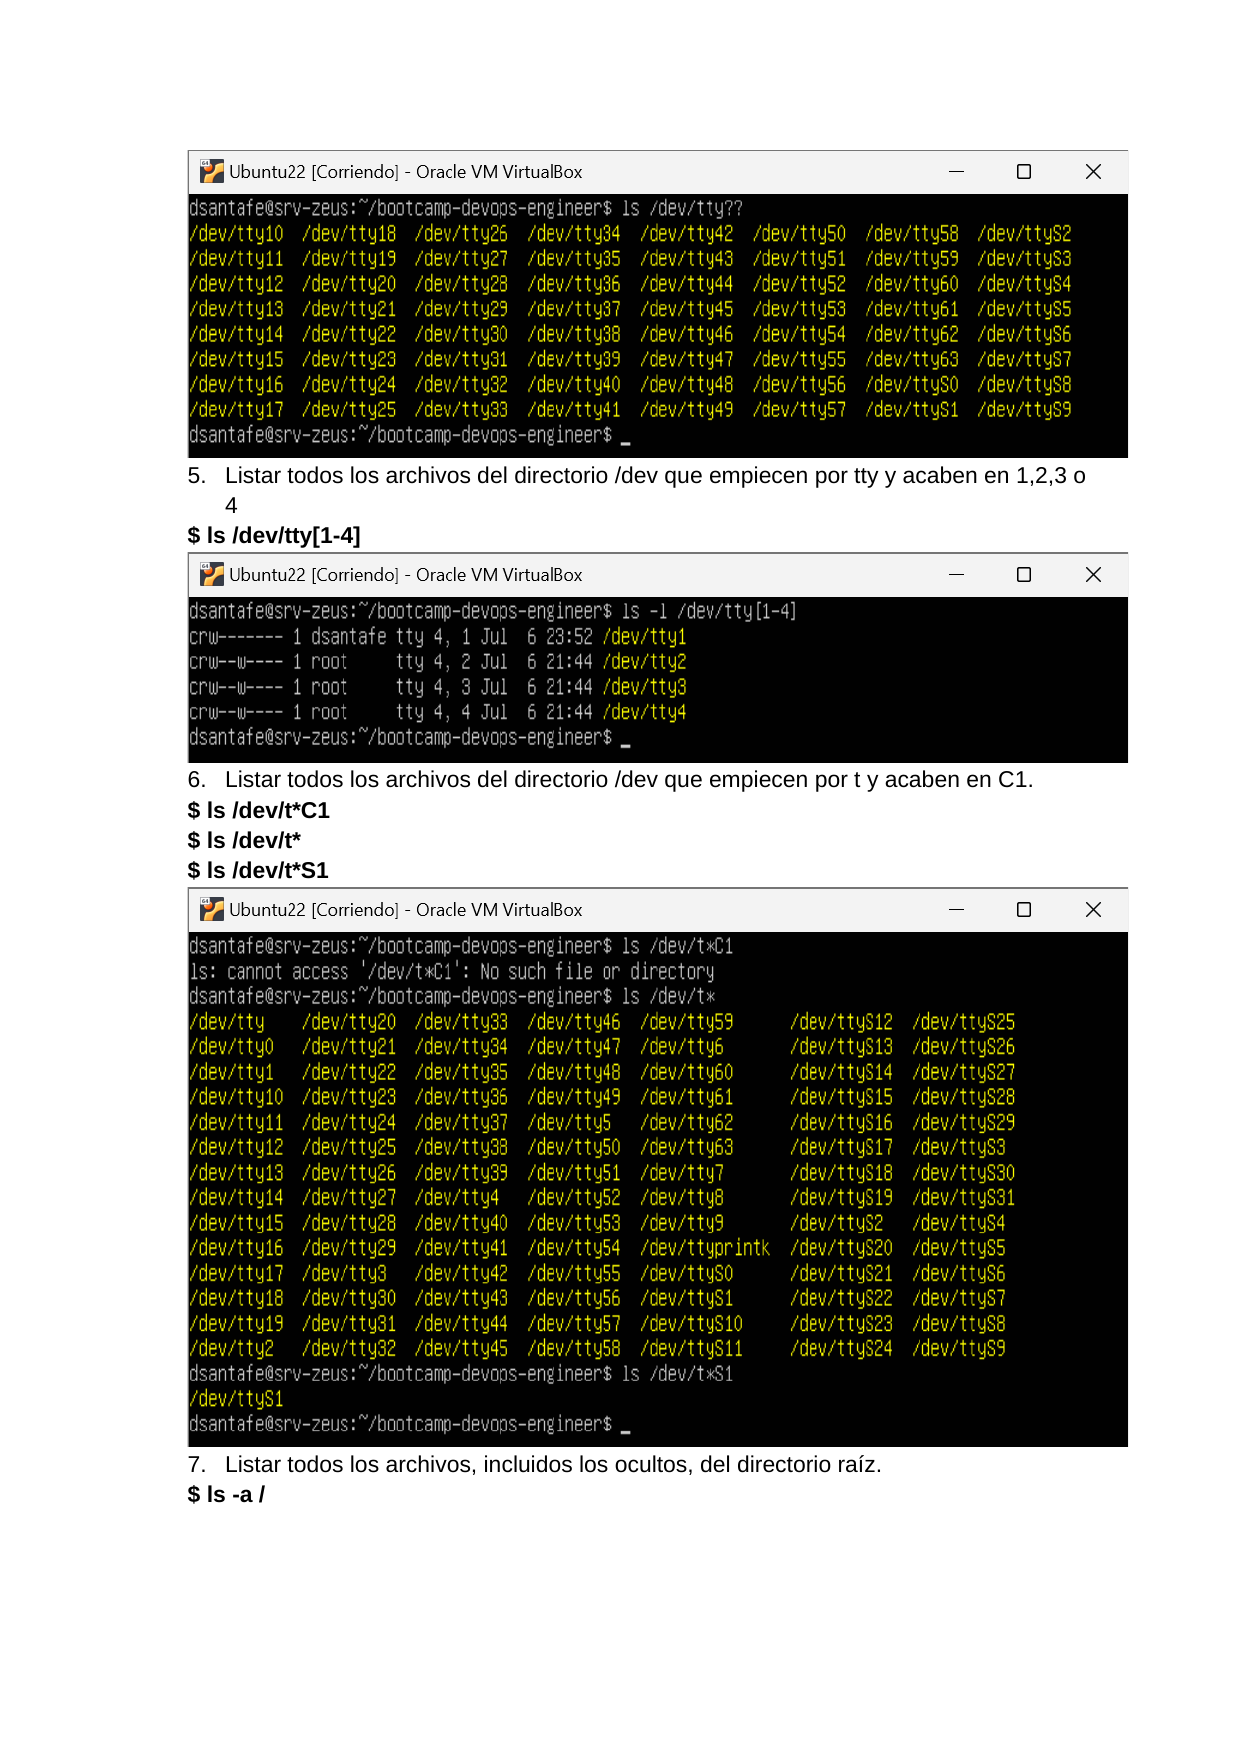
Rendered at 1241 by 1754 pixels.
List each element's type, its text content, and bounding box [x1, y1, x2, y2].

list Listar todos los archivos del directorio /dev que empiecen por tty y acaben en 1,2,3 o 4 [187, 462, 1090, 518]
picture [187, 150, 1129, 458]
text $ ls /dev/t*C1 [150, 797, 1090, 823]
picture [187, 552, 1129, 763]
text $ ls /dev/t* [150, 827, 1090, 853]
text $ ls -a / [150, 1481, 1090, 1507]
picture [187, 887, 1129, 1447]
text $ ls /dev/t*S1 [150, 857, 1090, 883]
list Listar todos los archivos del directorio /dev que empiecen por t y acaben en C1. [187, 766, 1090, 793]
text $ ls /dev/tty[1-4] [150, 522, 1090, 548]
list Listar todos los archivos, incluidos los ocultos, del directorio raíz. [187, 1451, 1090, 1477]
